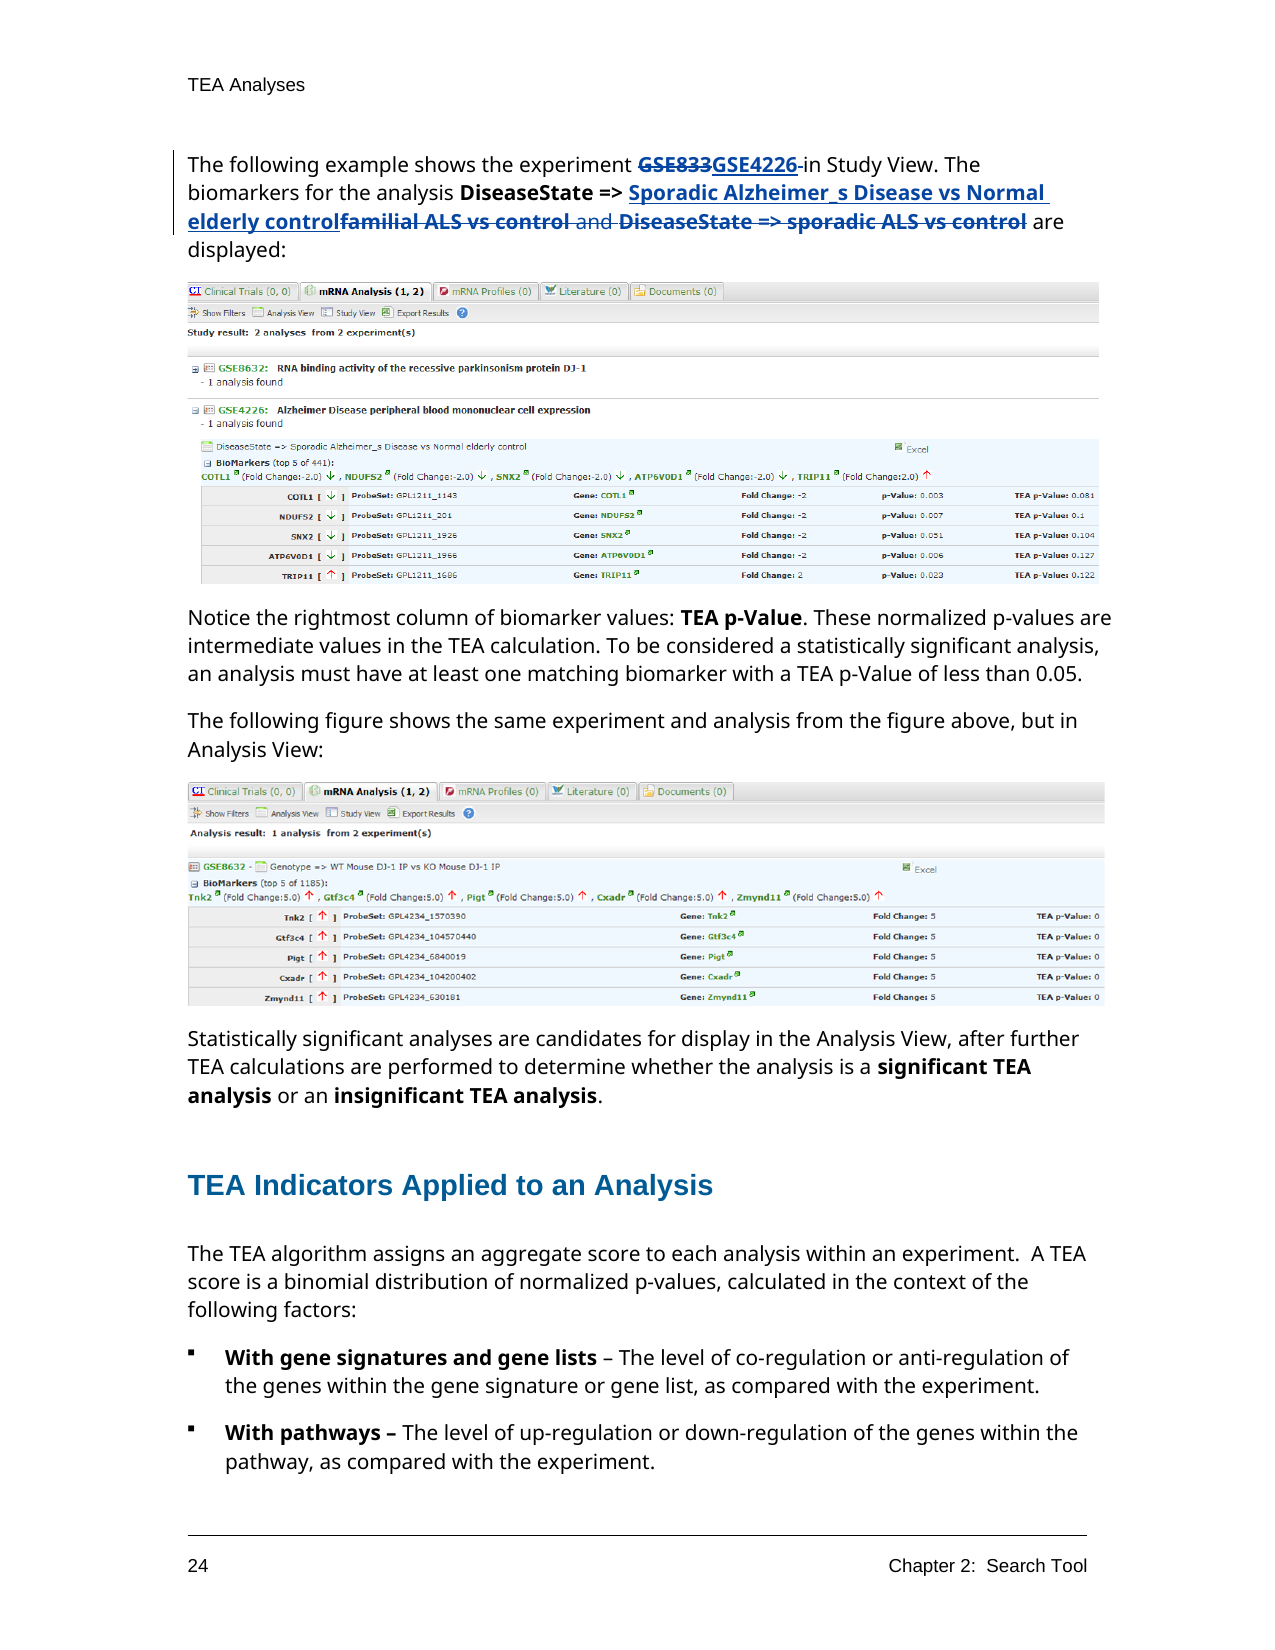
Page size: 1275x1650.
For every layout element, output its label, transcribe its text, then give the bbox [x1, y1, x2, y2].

text Statistically significant analyses are candidates for display in the Analysis View, after further TEA calculations are performed to determine whether the analysis is a significant TEA analysis or an insignificant TEA analysis. [187, 1024, 1087, 1109]
subtitle TEA Indicators Applied to an Analysis [187, 1168, 1087, 1201]
text The following figure shows the same experiment and analysis from the figure above, but in Analysis View: [187, 707, 1087, 763]
list With gene signatures and gene lists – The level of co-regulation or anti-regulation of the genes within the gene signature or gene list, as compared with the experiment. [187, 1343, 1087, 1400]
picture [187, 282, 1099, 584]
text The TEA algorithm assigns an aggregate score to each analysis within an experiment. A TEA score is a binomial distribution of normalized p-values, calculated in the context of the following factors: [187, 1239, 1106, 1324]
text The following example shows the experiment in Study View. The biomarkers for the analysis DiseaseState => are displayed: [187, 150, 1087, 264]
text Notice the rightmost column of biomarker values: TEA p-Value. These normalized p-values are intermediate values in the TEA calculation. To be considered a statistically significant analysis, an analysis must have at least one matching biomarker with a TEA p-Value of less than 0.05. [187, 603, 1125, 688]
picture [187, 782, 1105, 1006]
list With pathways – The level of up-regulation or down-regulation of the genes within the pathway, as compared with the experiment. [187, 1418, 1087, 1475]
